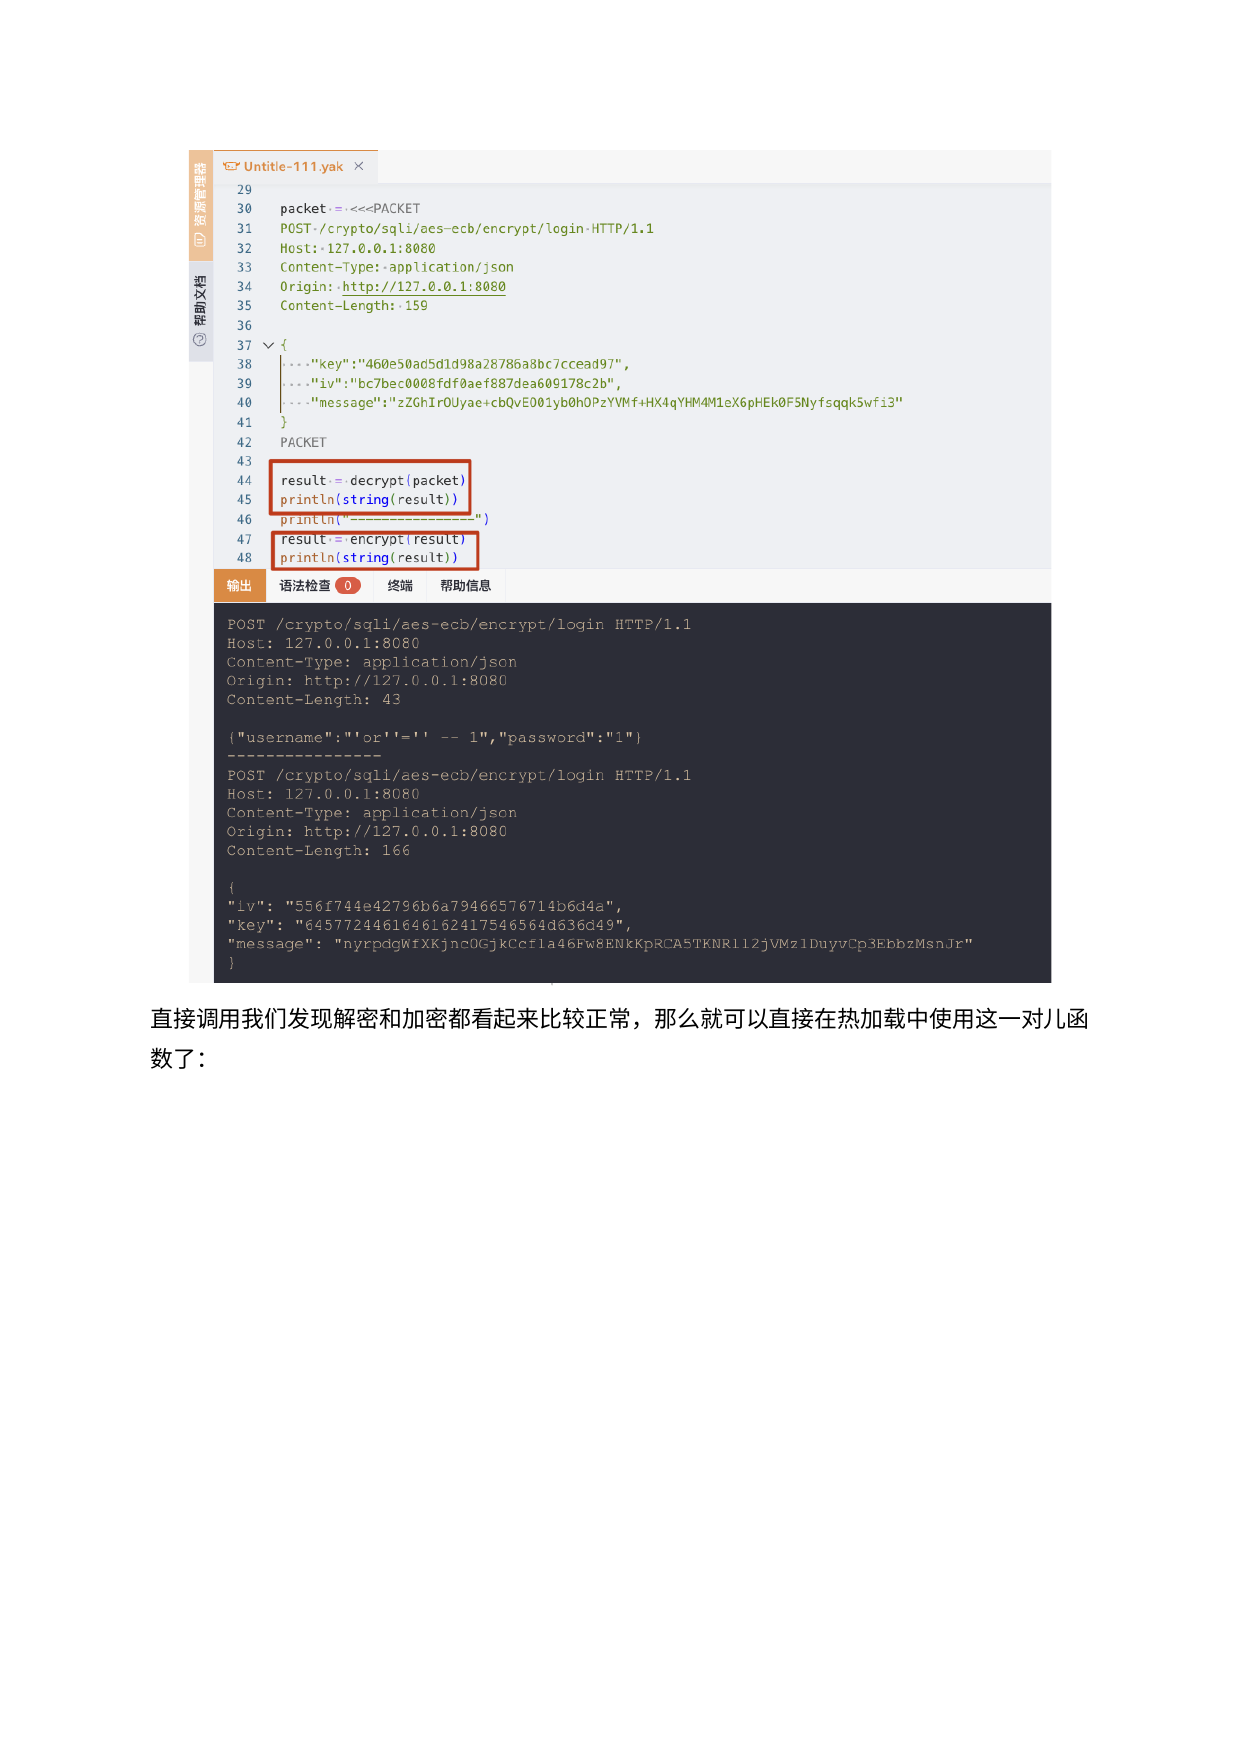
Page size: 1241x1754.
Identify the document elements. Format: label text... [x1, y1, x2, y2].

picture [188, 150, 1052, 983]
text 直接调用我们发现解密和加密都看起来比较正常，那么就可以直接在热加载中使用这一对儿函数了： [150, 1001, 1090, 1074]
